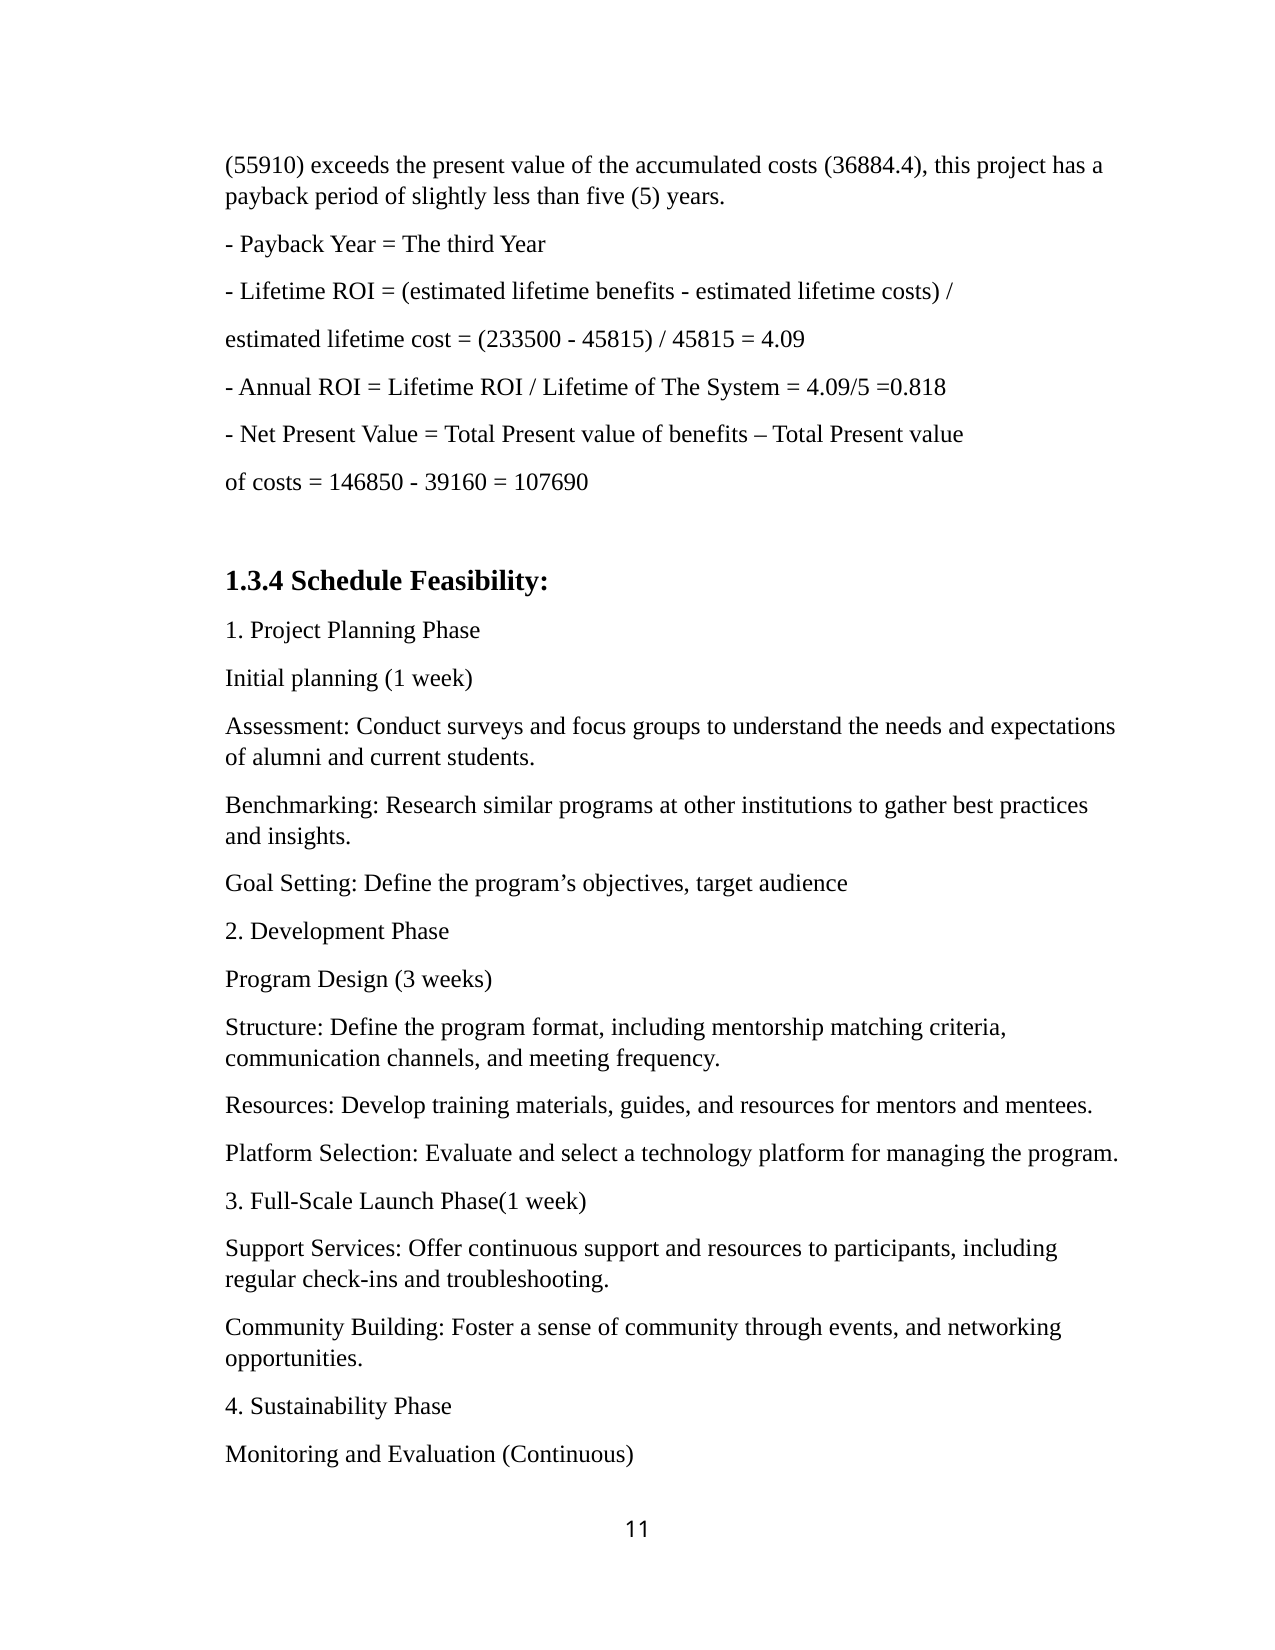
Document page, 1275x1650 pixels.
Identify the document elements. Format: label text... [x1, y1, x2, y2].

text 2. Development Phase [150, 916, 1125, 945]
text Initial planning (1 week) [150, 663, 1125, 692]
text estimated lifetime cost = (233500 - 45815) / 45815 = 4.09 [225, 324, 1125, 353]
text 1.3.4 Schedule Feasibility: [150, 563, 1125, 596]
text 3. Full-Scale Launch Phase(1 week) [225, 1186, 1125, 1214]
text Support Services: Offer continuous support and resources to participants, including regular check-ins and troubleshooting. [225, 1233, 1125, 1293]
text Assessment: Conduct surveys and focus groups to understand the needs and expectations of alumni and current students. [225, 711, 1125, 771]
text 1. Project Planning Phase [150, 616, 1125, 644]
text - Annual ROI = Lifetime ROI / Lifetime of The System = 4.09/5 =0.818 [225, 372, 1125, 401]
text Program Design (3 weeks) [150, 964, 1125, 993]
text (55910) exceeds the present value of the accumulated costs (36884.4), this project has a payback period of slightly less than five (5) years. [225, 150, 1125, 210]
text Community Building: Foster a sense of community through events, and networking opportunities. [225, 1312, 1125, 1372]
text - Lifetime ROI = (estimated lifetime benefits - estimated lifetime costs) / [225, 276, 1125, 305]
text - Net Present Value = Total Present value of benefits – Total Present value [225, 419, 1125, 448]
text - Payback Year = The third Year [225, 229, 1125, 257]
text Benchmarking: Research similar programs at other institutions to gather best practices and insights. [225, 790, 1125, 849]
text Platform Selection: Evaluate and select a technology platform for managing the program. [225, 1138, 1125, 1167]
text Resources: Develop training materials, guides, and resources for mentors and mentees. [225, 1090, 1125, 1119]
text Goal Setting: Define the program’s objectives, target audience [225, 868, 1125, 897]
text Monitoring and Evaluation (Continuous) [225, 1439, 1125, 1467]
text of costs = 146850 - 39160 = 107690 [225, 467, 1125, 496]
text 4. Sustainability Phase [225, 1391, 1125, 1420]
text Structure: Define the program format, including mentorship matching criteria, communication channels, and meeting frequency. [225, 1012, 1125, 1071]
